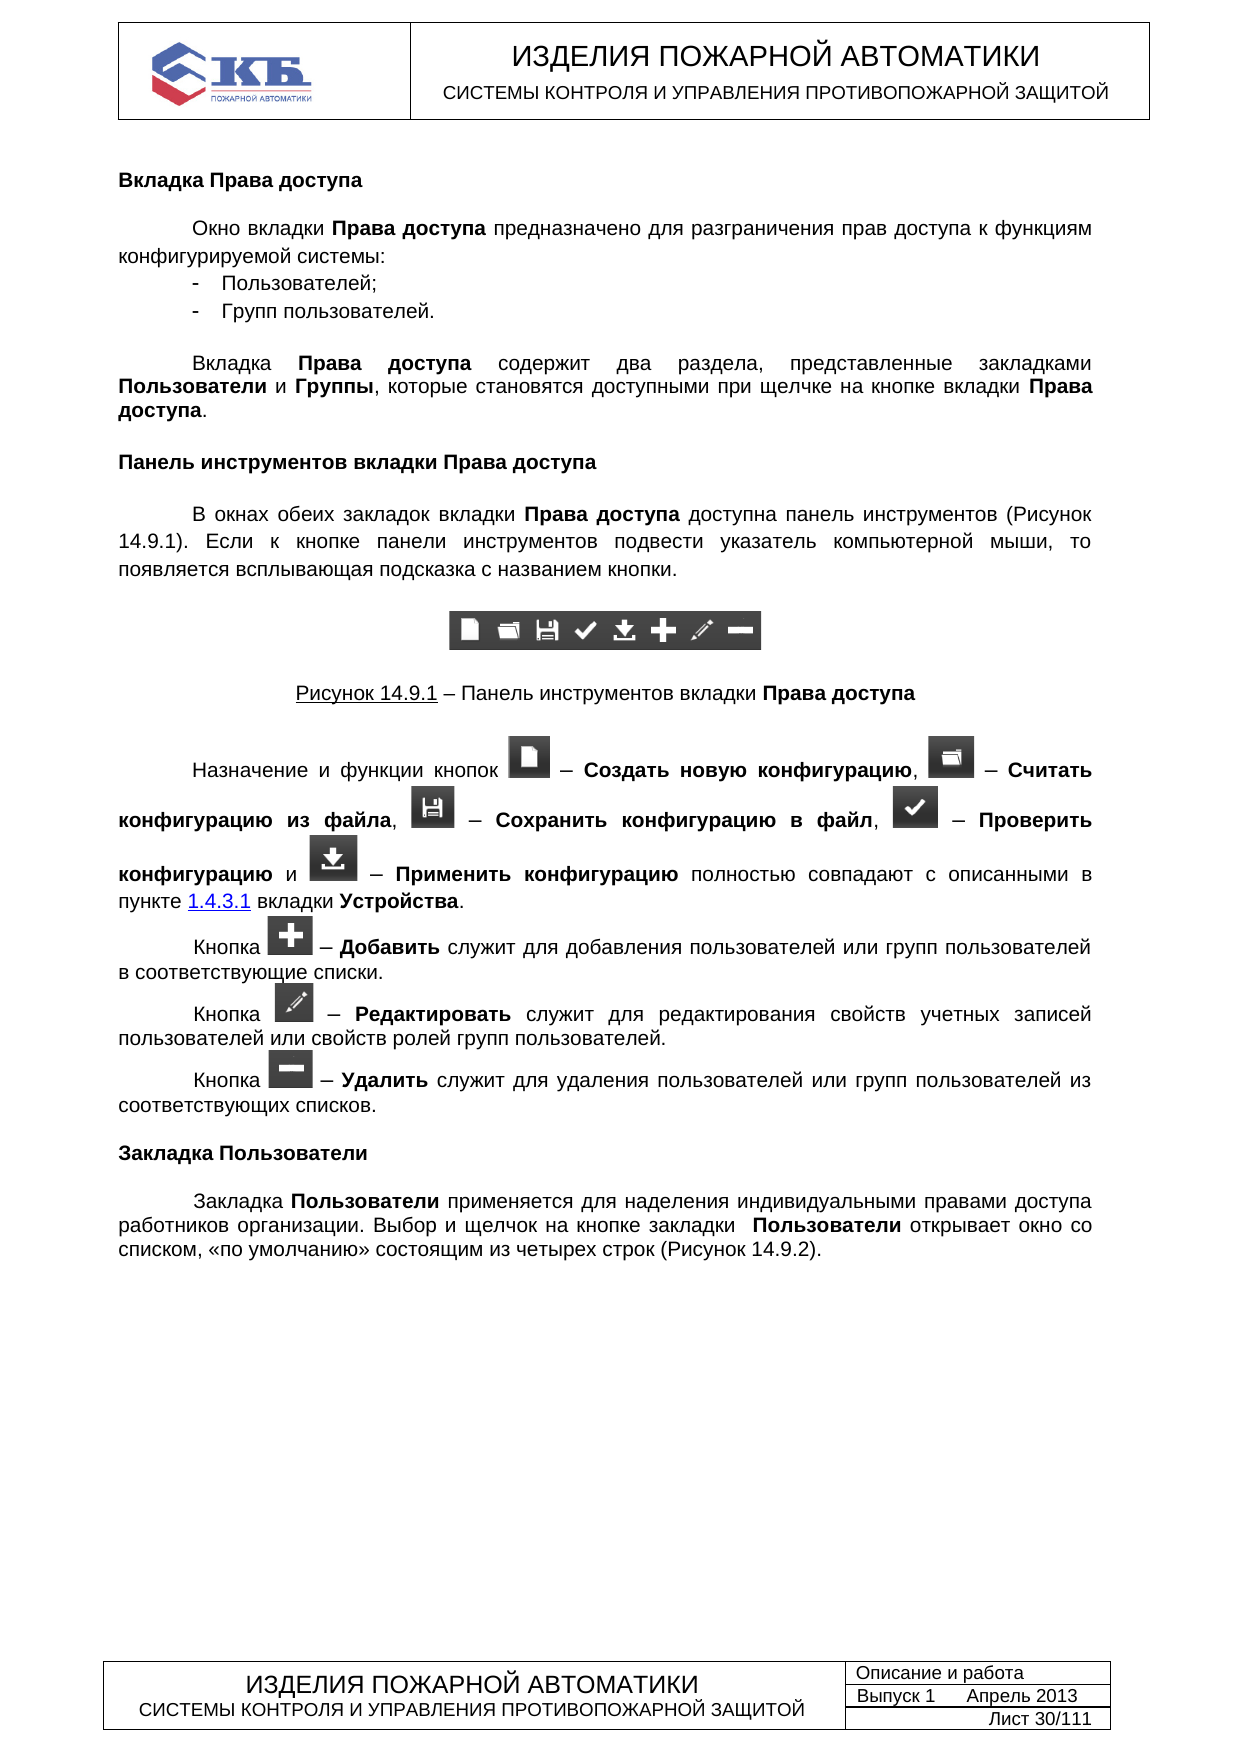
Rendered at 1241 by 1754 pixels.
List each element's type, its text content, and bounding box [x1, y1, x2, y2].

list Кнопка – Редактировать служит для редактирования свойств учетных записей пользователей или свойств ролей групп пользователей. [118, 983, 1092, 1050]
list Окно вкладки Права доступа предназначено для разграничения прав доступа к функциям конфигурируемой системы: [118, 216, 1092, 268]
list Кнопка – Добавить служит для добавления пользователей или групп пользователей в соответствующие списки. [118, 917, 1092, 983]
picture [928, 736, 975, 778]
text Вкладка Права доступа [118, 168, 1092, 192]
text Панель инструментов вкладки Права доступа [118, 450, 1092, 474]
list Назначение и функции кнопок – Создать новую конфигурацию, – Считать конфигурацию из файла, – Сохранить конфигурацию в файл, – Проверить конфигурацию и – Применить конфигурацию полностью совпадают с описанными в пункте 1.4.3.1 вкладки Устройства. [118, 736, 1092, 913]
list В окнах обеих закладок вкладки Права доступа доступна панель инструментов (Рисунок 14.9.1). Если к кнопке панели инструментов подвести указатель компьютерной мыши, то появляется всплывающая подсказка с названием кнопки. [118, 502, 1092, 581]
picture [148, 34, 325, 115]
list Пользователей; [192, 271, 1092, 295]
picture [268, 1050, 313, 1088]
picture [449, 611, 762, 650]
list Групп пользователей. [192, 299, 1092, 323]
text Закладка Пользователи [118, 1141, 1092, 1164]
list Вкладка Права доступа содержит два раздела, представленные закладками Пользователи и Группы, которые становятся доступными при щелчке на кнопке вкладки Права доступа. [118, 350, 1092, 422]
picture [892, 786, 938, 828]
picture [309, 835, 358, 881]
picture [411, 786, 455, 828]
list Закладка Пользователи применяется для наделения индивидуальными правами доступа работников организации. Выбор и щелчок на кнопке закладки Пользователи открывает окно со списком, «по умолчанию» состоящим из четырех строк (Рисунок 14.9.2). [118, 1188, 1092, 1260]
picture [274, 983, 314, 1022]
list Рисунок 14.9.1 – Панель инструментов вкладки Права доступа [118, 681, 1092, 705]
picture [508, 736, 550, 778]
picture [267, 916, 313, 955]
list Кнопка – Удалить служит для удаления пользователей или групп пользователей из соответствующих списков. [118, 1050, 1092, 1117]
